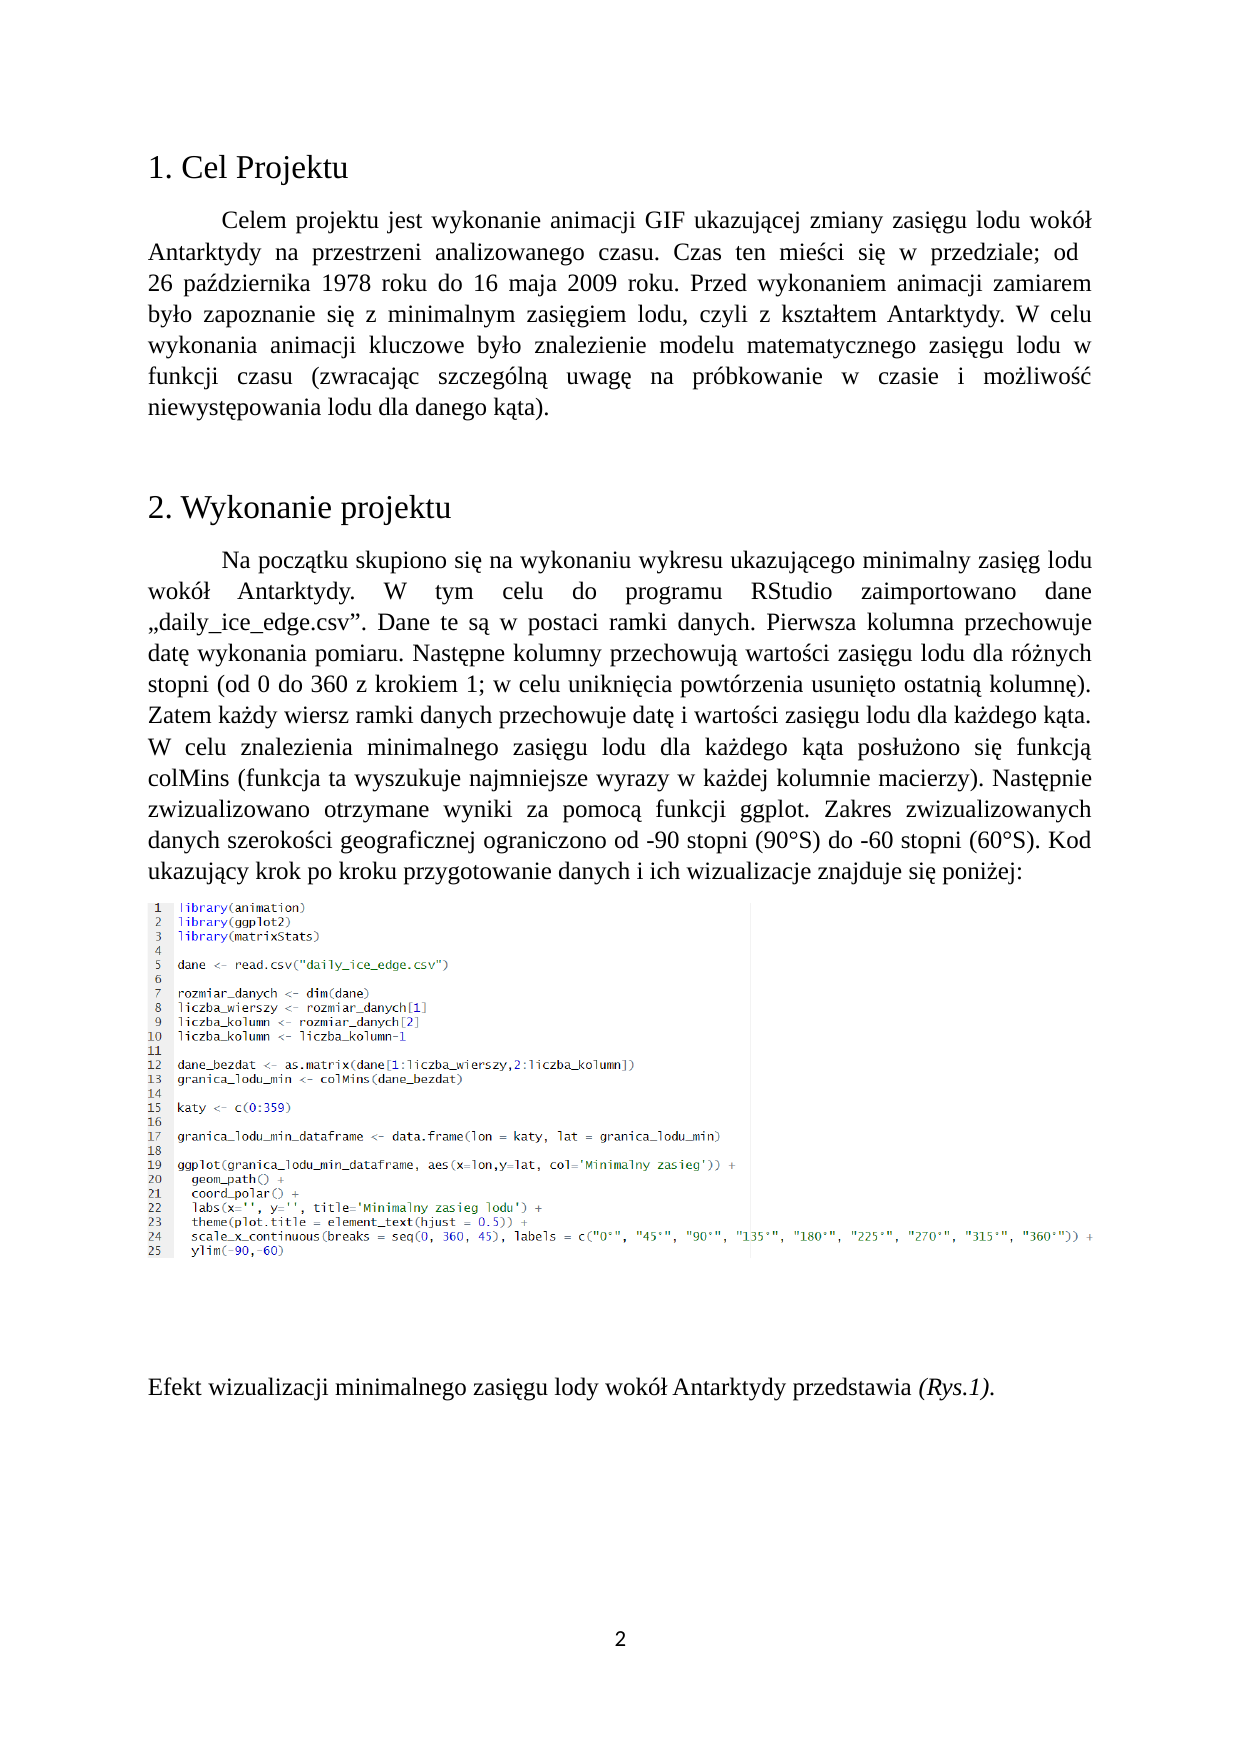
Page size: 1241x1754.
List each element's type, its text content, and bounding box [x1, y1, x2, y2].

text 1. Cel Projektu [148, 148, 1093, 186]
text Na początku skupiono się na wykonaniu wykresu ukazującego minimalny zasięg lodu wokół Antarktydy. W tym celu do programu RStudio zaimportowano dane „daily_ice_edge.csv”. Dane te są w postaci ramki danych. Pierwsza kolumna przechowuje datę wykonania pomiaru. Następne kolumny przechowują wartości zasięgu lodu dla różnych stopni (od 0 do 360 z krokiem 1; w celu uniknięcia powtórzenia usunięto ostatnią kolumnę). Zatem każdy wiersz ramki danych przechowuje datę i wartości zasięgu lodu dla każdego kąta. W celu znalezienia minimalnego zasięgu lodu dla każdego kąta posłużono się funkcją colMins (funkcja ta wyszukuje najmniejsze wyrazy w każdej kolumnie macierzy). Następnie zwizualizowano otrzymane wyniki za pomocą funkcji ggplot. Zakres zwizualizowanych danych szerokości geograficznej ograniczono od -90 stopni (90°S) do -60 stopni (60°S). Kod ukazujący krok po kroku przygotowanie danych i ich wizualizacje znajduje się poniżej: [148, 545, 1093, 884]
text 2. Wykonanie projektu [148, 487, 1093, 526]
text Efekt wizualizacji minimalnego zasięgu lody wokół Antarktydy przedstawia (Rys.1). [148, 1372, 1093, 1400]
text Celem projektu jest wykonanie animacji GIF ukazującej zmiany zasięgu lodu wokół Antarktydy na przestrzeni analizowanego czasu. Czas ten mieści się w przedziale; od 26 października 1978 roku do 16 maja 2009 roku. Przed wykonaniem animacji zamiarem było zapoznanie się z minimalnym zasięgiem lodu, czyli z kształtem Antarktydy. W celu wykonania animacji kluczowe było znalezienie modelu matematycznego zasięgu lodu w funkcji czasu (zwracając szczególną uwagę na próbkowanie w czasie i możliwość niewystępowania lodu dla danego kąta). [148, 206, 1093, 421]
picture [147, 903, 1093, 1258]
